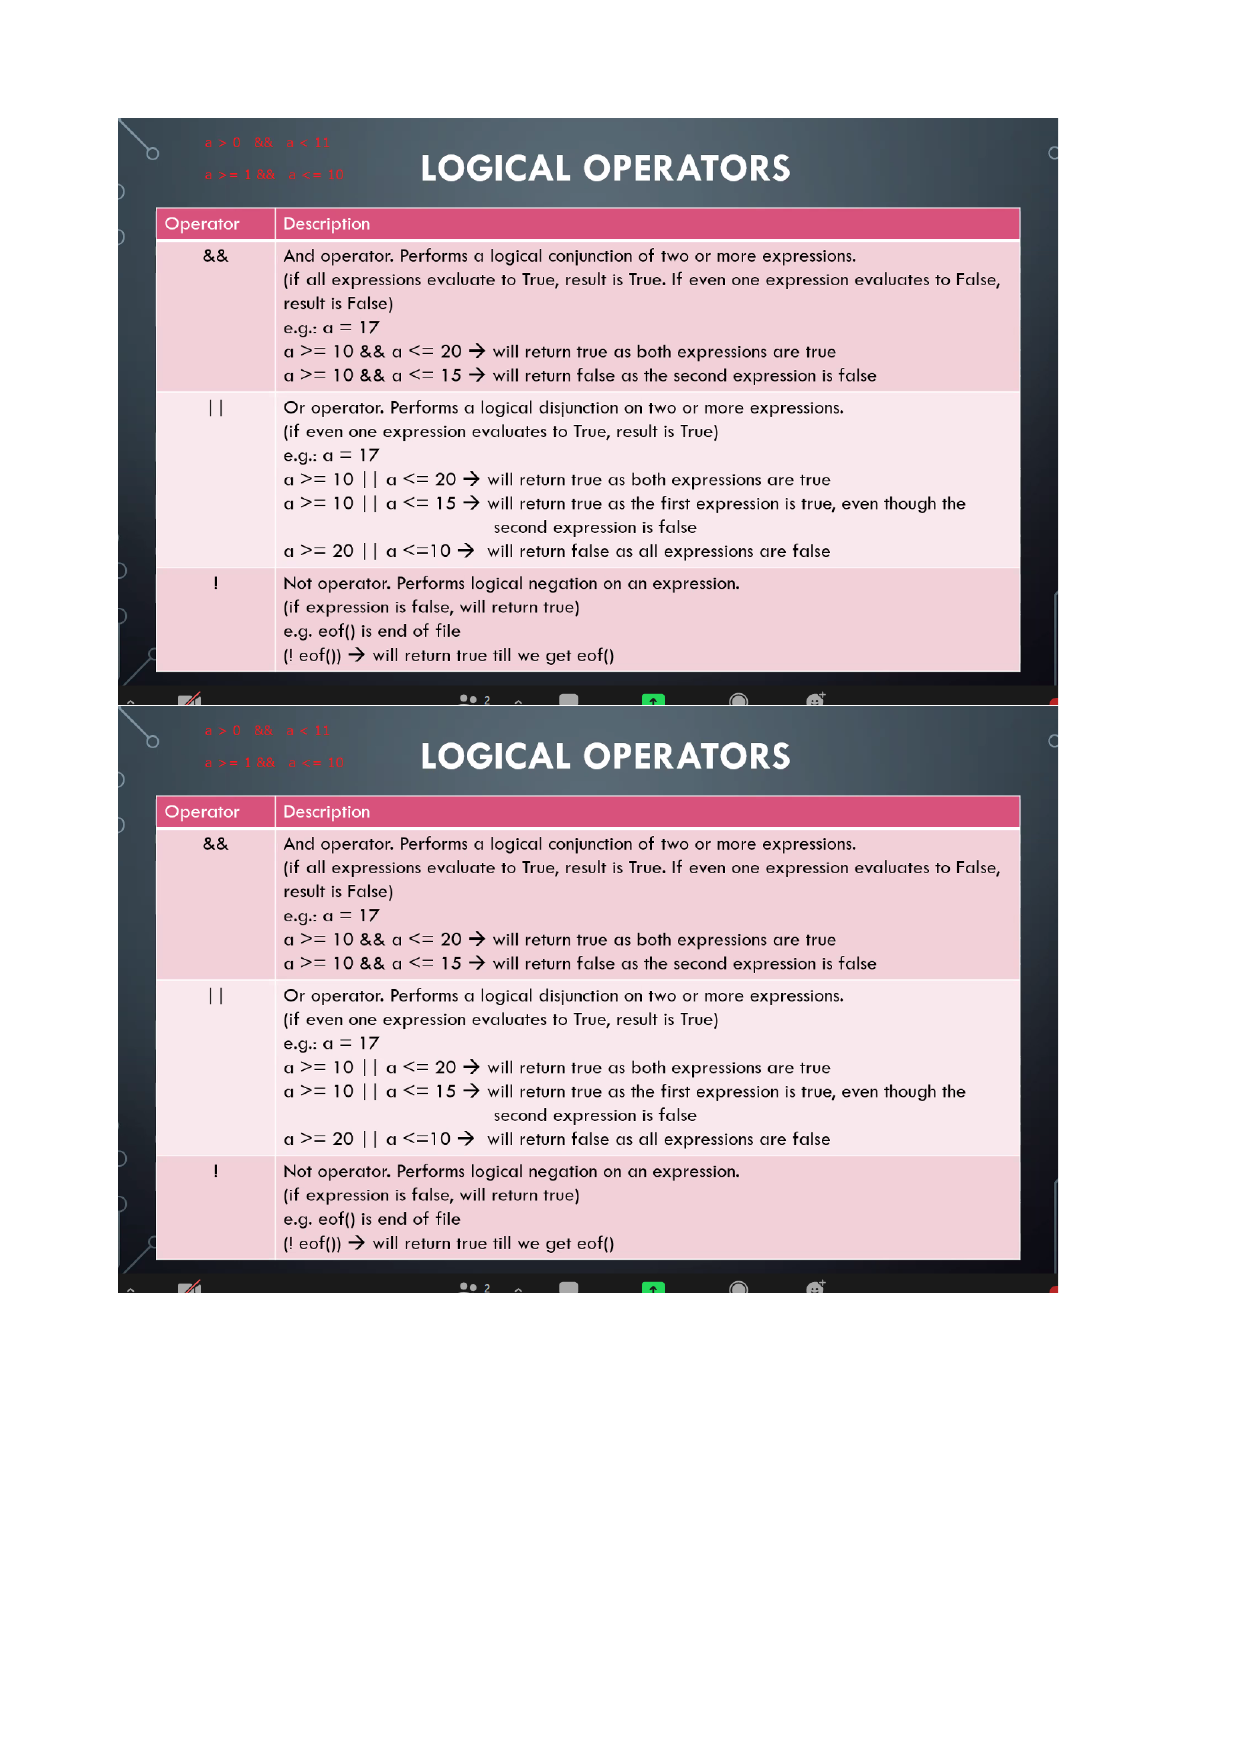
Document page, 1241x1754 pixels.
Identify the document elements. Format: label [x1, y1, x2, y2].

picture [118, 118, 1059, 705]
picture [118, 706, 1059, 1293]
